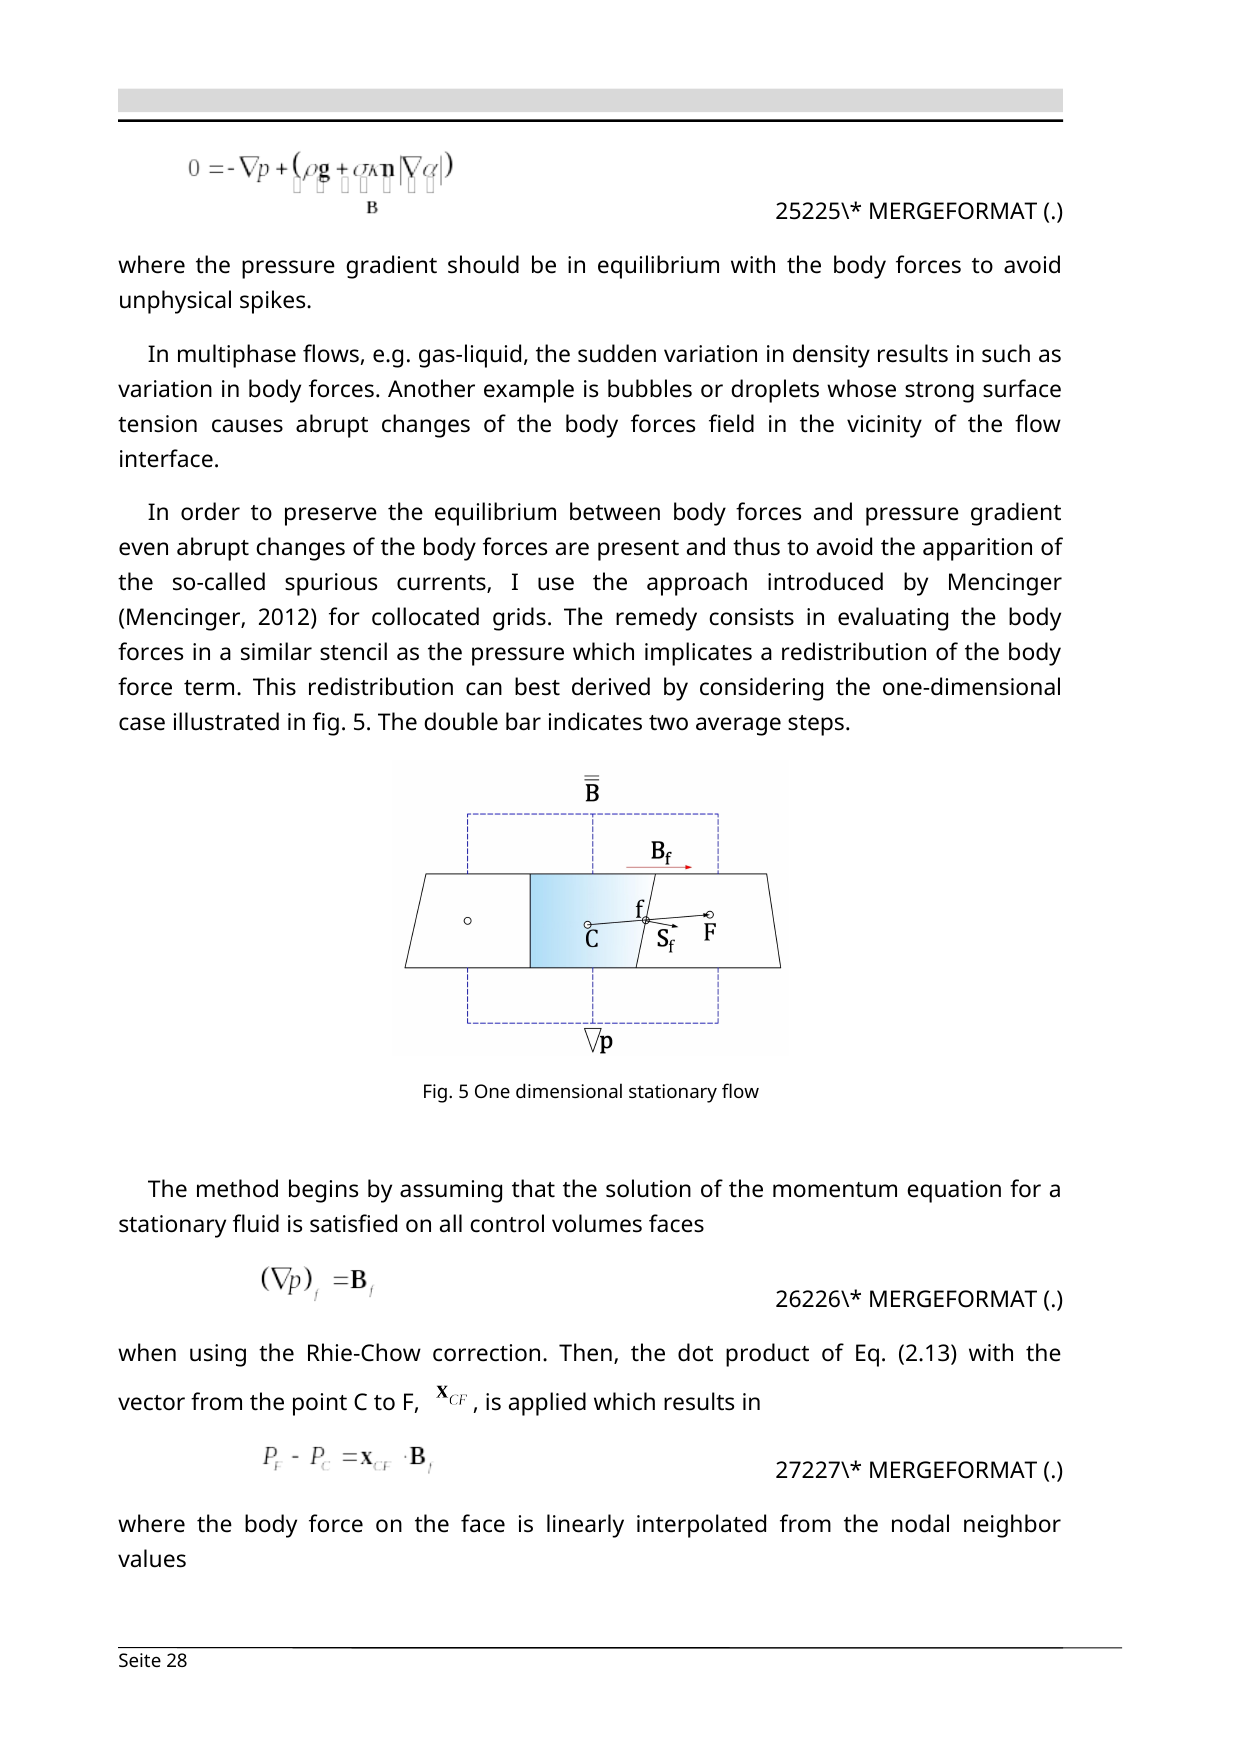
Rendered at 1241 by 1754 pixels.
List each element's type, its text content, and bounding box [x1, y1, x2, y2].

text where the body force on the face is linearly interpolated from the nodal neighbor values [118, 1508, 1063, 1574]
picture [391, 760, 790, 1056]
text when using the Rhie-Chow correction. Then, the dot product of Eq. (2.13) with the vector from the point C to F, , is applied which results in [118, 1337, 1063, 1417]
text The method begins by assuming that the solution of the momentum equation for a stationary fluid is satisfied on all control volumes faces [118, 1173, 1063, 1239]
text In order to preserve the equilibrium between body forces and pressure gradient even abrupt changes of the body forces are present and thus to avoid the apparition of the so-called spurious currents, I use the approach introduced by Mencinger (Mencinger, 2012) for collocated grids. The remedy consists in evaluating the body forces in a similar stencil as the pressure which implicates a redistribution of the body force term. This redistribution can best derived by considering the one-dimensional case illustrated in fig. 5. The double bar indicates two average steps. [118, 496, 1063, 738]
text Fig. 5 One dimensional stationary flow [118, 1078, 1063, 1103]
text In multiphase flows, e.g. gas-liquid, the sudden variation in density results in such as variation in body forces. Another example is bubbles or droplets whose strong surface tension causes abrupt changes of the body forces field in the vicinity of the flow interface. [118, 338, 1063, 474]
text where the pressure gradient should be in equilibrium with the body forces to avoid unphysical spikes. [118, 249, 1063, 315]
